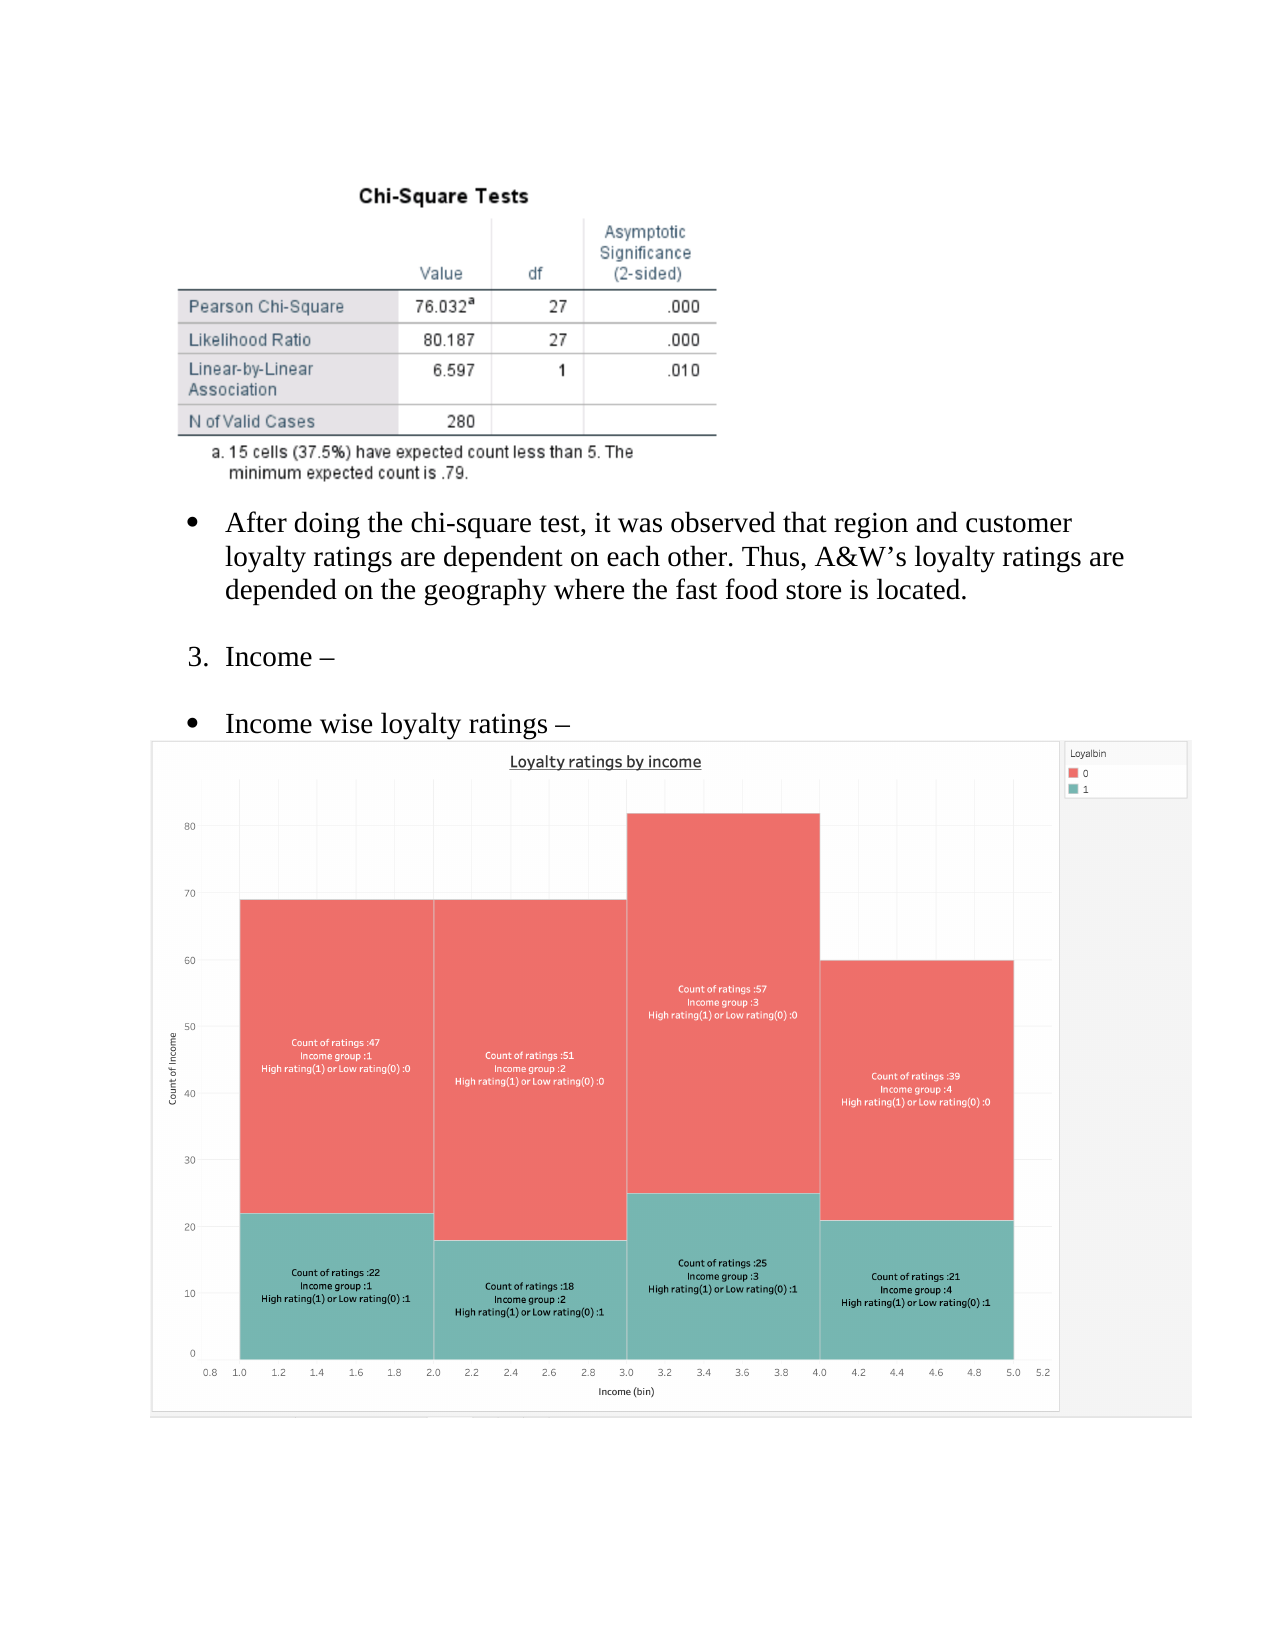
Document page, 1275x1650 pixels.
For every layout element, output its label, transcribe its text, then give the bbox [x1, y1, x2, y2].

list After doing the chi-square test, it was observed that region and customer loyalty ratings are dependent on each other. Thus, A&W’s loyalty ratings are depended on the geography where the fast food store is located. [187, 505, 1125, 606]
picture [150, 150, 748, 505]
picture [150, 740, 1192, 1418]
list Income wise loyalty ratings – [187, 706, 1125, 740]
list Income – [187, 639, 1125, 673]
